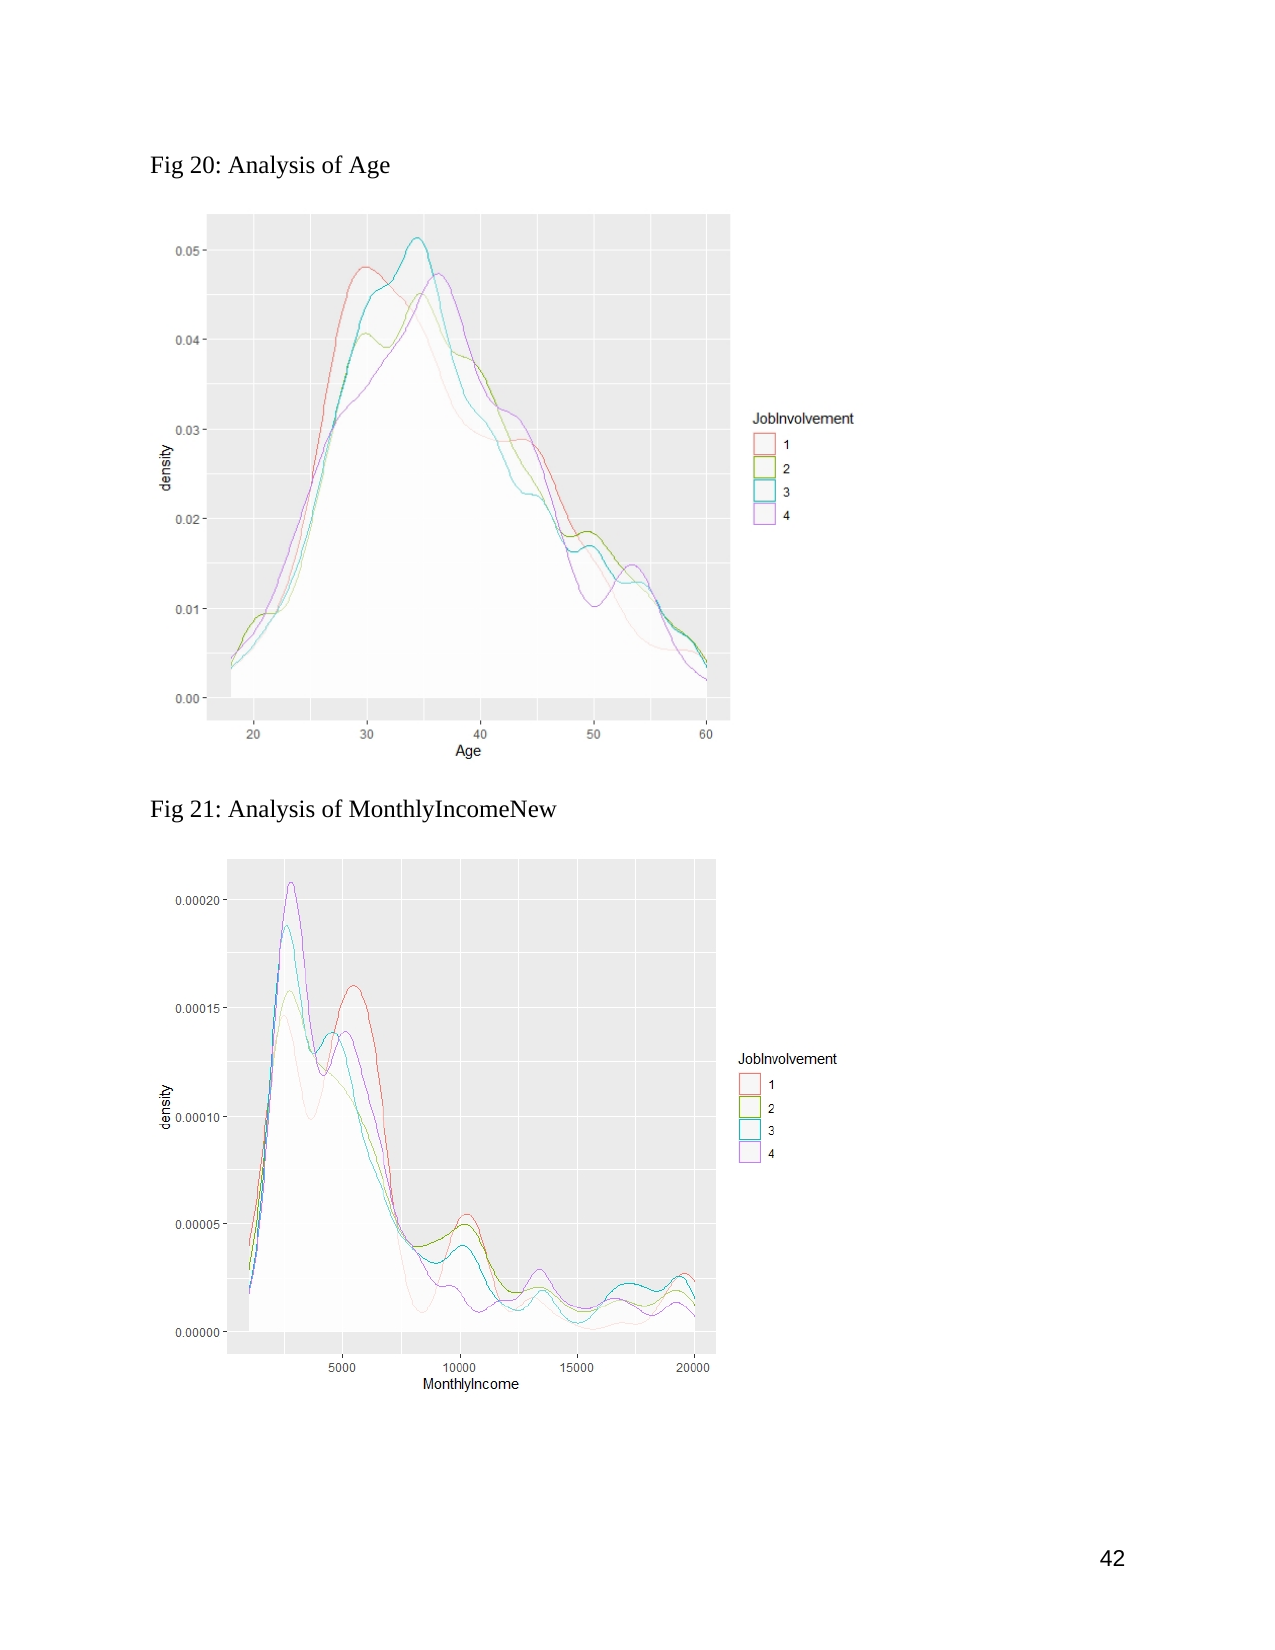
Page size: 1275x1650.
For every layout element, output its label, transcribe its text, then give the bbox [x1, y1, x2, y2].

picture [150, 852, 851, 1398]
text Fig 20: Analysis of Age [150, 150, 1125, 179]
text Fig 21: Analysis of MonthlyIncomeNew [150, 794, 1125, 823]
picture [150, 208, 868, 766]
